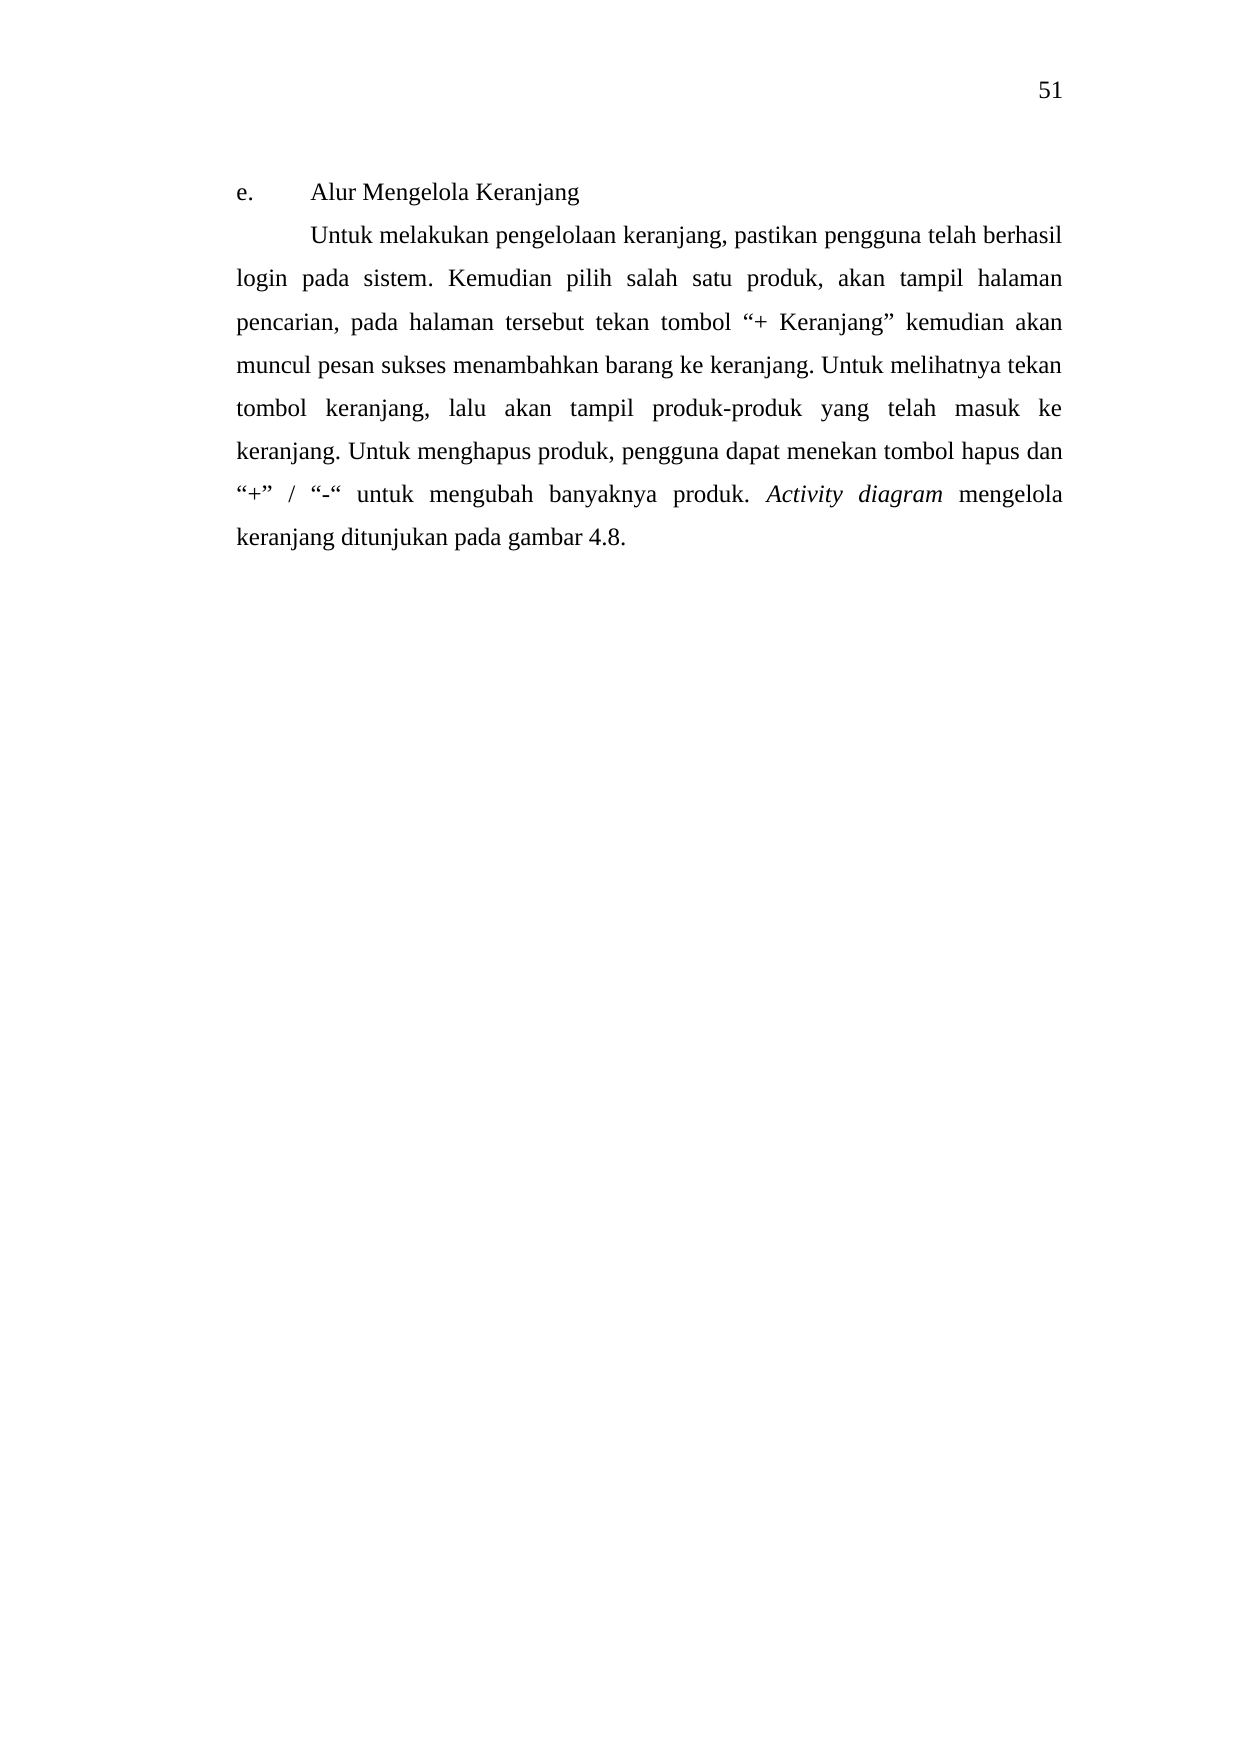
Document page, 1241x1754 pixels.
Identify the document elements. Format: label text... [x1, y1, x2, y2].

list Alur Mengelola Keranjang [236, 177, 1063, 206]
text Untuk melakukan pengelolaan keranjang, pastikan pengguna telah berhasil login pada sistem. Kemudian pilih salah satu produk, akan tampil halaman pencarian, pada halaman tersebut tekan tombol “+ Keranjang” kemudian akan muncul pesan sukses menambahkan barang ke keranjang. Untuk melihatnya tekan tombol keranjang, lalu akan tampil produk-produk yang telah masuk ke keranjang. Untuk menghapus produk, pengguna dapat menekan tombol hapus dan “+” / “-“ untuk mengubah banyaknya produk. Activity diagram mengelola keranjang ditunjukan pada gambar 4.8. [236, 220, 1063, 551]
